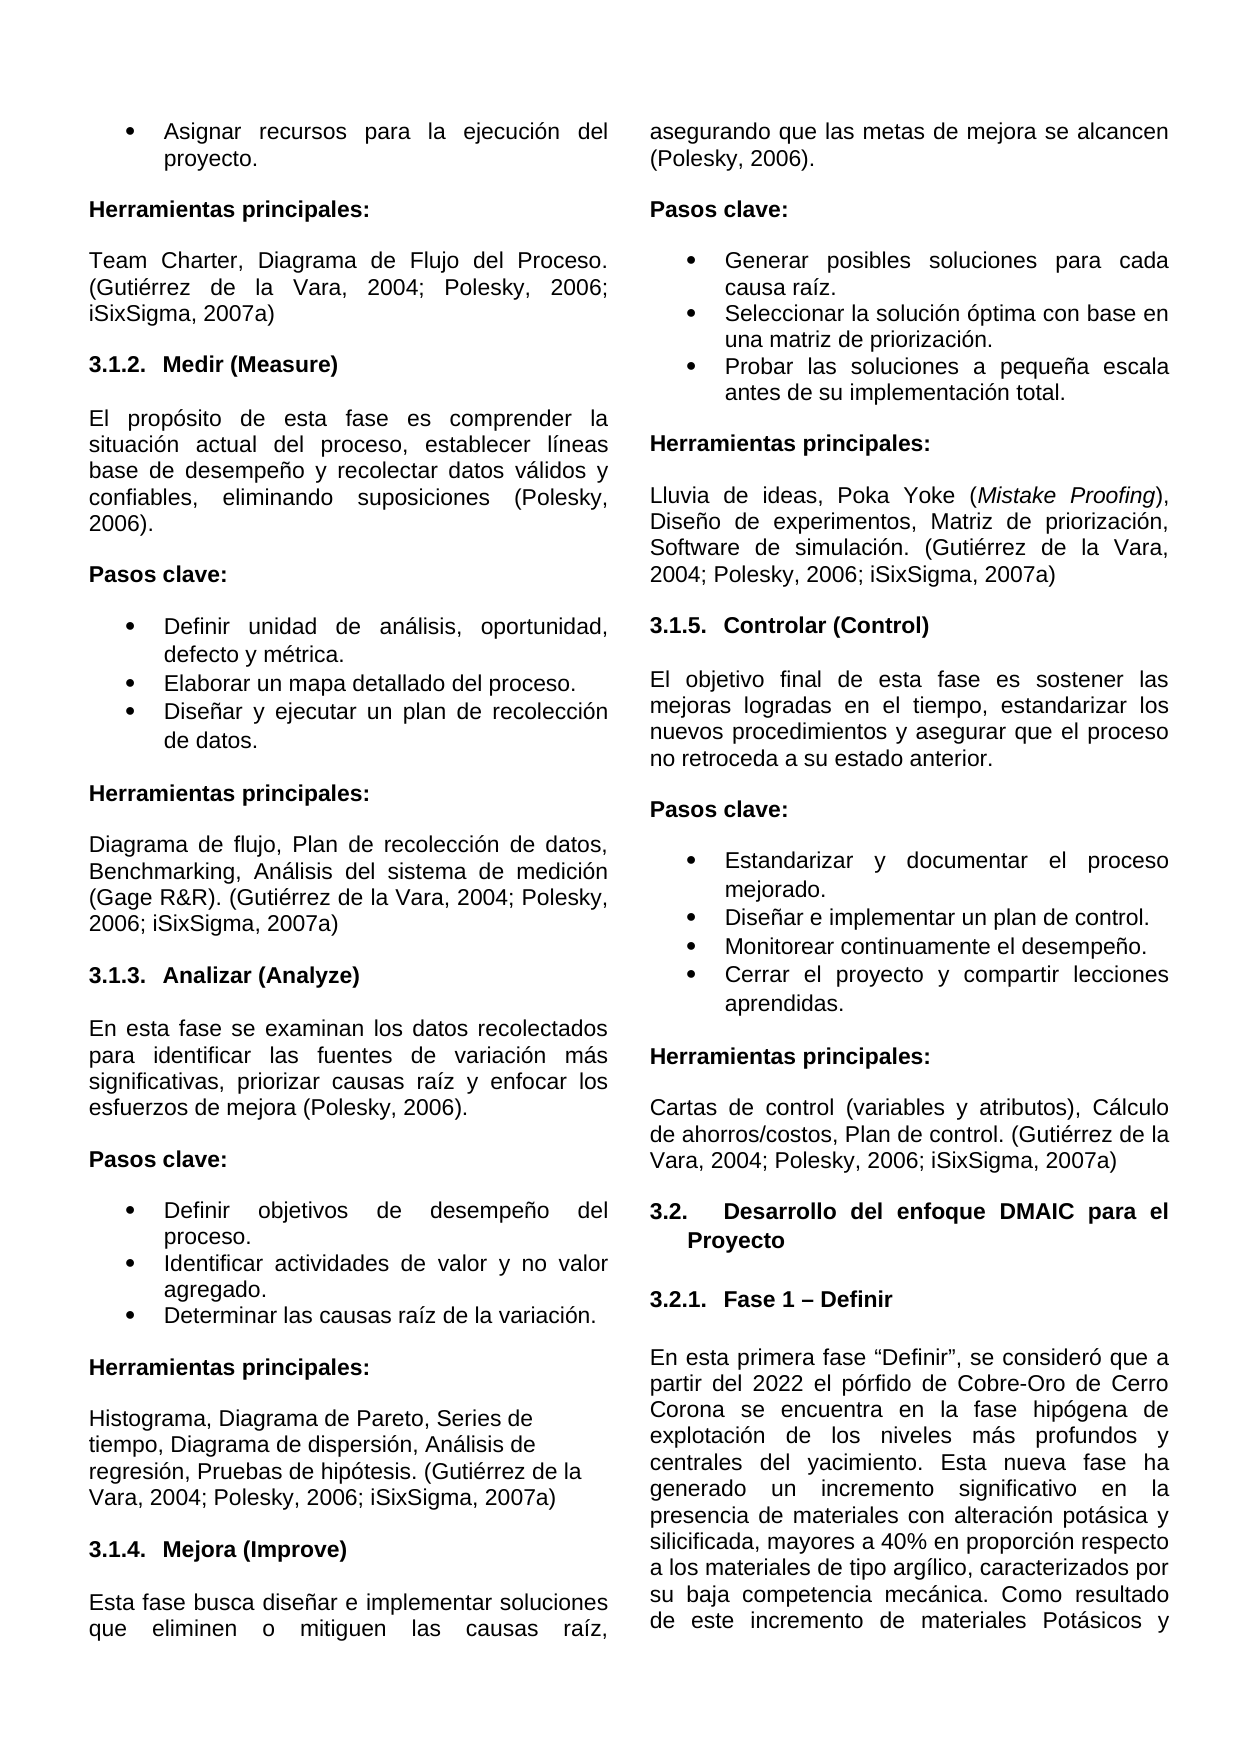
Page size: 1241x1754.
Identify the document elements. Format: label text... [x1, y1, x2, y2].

list Cerrar el proyecto y compartir lecciones aprendidas. [687, 961, 1169, 1016]
list Probar las soluciones a pequeña escala antes de su implementación total. [687, 353, 1169, 405]
text Diagrama de flujo, Plan de recolección de datos, Benchmarking, Análisis del sistema de medición (Gage R&R). (Gutiérrez de la Vara, 2004; Polesky, 2006; iSixSigma, 2007a) [89, 831, 608, 937]
text En esta fase se examinan los datos recolectados para identificar las fuentes de variación más significativas, priorizar causas raíz y enfocar los esfuerzos de mejora (Polesky, 2006). [89, 1015, 608, 1121]
text Herramientas principales: [649, 1043, 1169, 1069]
list Diseñar y ejecutar un plan de recolección de datos. [126, 698, 608, 753]
list Desarrollo del enfoque DMAIC para el Proyecto [649, 1198, 1169, 1253]
list Medir (Measure) [89, 351, 608, 378]
text Histograma, Diagrama de Pareto, Series de tiempo, Diagrama de dispersión, Análisis de regresión, Pruebas de hipótesis. (Gutiérrez de la Vara, 2004; Polesky, 2006; iSixSigma, 2007a) [89, 1405, 608, 1511]
list Asignar recursos para la ejecución del proyecto. [126, 118, 608, 171]
text Esta fase busca diseñar e implementar soluciones que eliminen o mitiguen las causas raíz, asegurando que las metas de mejora se alcancen (Polesky, 2006). [89, 1589, 608, 1642]
text Pasos clave: [89, 561, 608, 588]
list Diseñar e implementar un plan de control. [687, 904, 1169, 931]
text El objetivo final de esta fase es sostener las mejoras logradas en el tiempo, estandarizar los nuevos procedimientos y asegurar que el proceso no retroceda a su estado anterior. [649, 666, 1169, 771]
list Definir objetivos de desempeño del proceso. [126, 1197, 608, 1250]
text Herramientas principales: [649, 430, 1169, 457]
list Mejora (Improve) [89, 1536, 608, 1562]
text Pasos clave: [89, 1146, 608, 1172]
list Elaborar un mapa detallado del proceso. [126, 670, 608, 696]
text Pasos clave: [649, 196, 1169, 222]
list Monitorear continuamente el desempeño. [687, 933, 1169, 959]
list Identificar actividades de valor y no valor agregado. [126, 1250, 608, 1302]
list Definir unidad de análisis, oportunidad, defecto y métrica. [126, 613, 608, 668]
text Esta fase busca diseñar e implementar soluciones que eliminen o mitiguen las causas raíz, asegurando que las metas de mejora se alcancen (Polesky, 2006). [649, 118, 1169, 171]
list Estandarizar y documentar el proceso mejorado. [687, 847, 1169, 902]
text Herramientas principales: [89, 780, 608, 806]
list Determinar las causas raíz de la variación. [126, 1302, 608, 1329]
text Team Charter, Diagrama de Flujo del Proceso. (Gutiérrez de la Vara, 2004; Polesky, 2006; iSixSigma, 2007a) [89, 247, 608, 326]
list Analizar (Analyze) [89, 962, 608, 988]
list Fase 1 – Definir [649, 1286, 1169, 1313]
text Herramientas principales: [89, 1354, 608, 1380]
text Lluvia de ideas, Poka Yoke (Mistake Proofing), Diseño de experimentos, Matriz de priorización, Software de simulación. (Gutiérrez de la Vara, 2004; Polesky, 2006; iSixSigma, 2007a) [649, 482, 1169, 587]
text El propósito de esta fase es comprender la situación actual del proceso, establecer líneas base de desempeño y recolectar datos válidos y confiables, eliminando suposiciones (Polesky, 2006). [89, 405, 608, 536]
text Cartas de control (variables y atributos), Cálculo de ahorros/costos, Plan de control. (Gutiérrez de la Vara, 2004; Polesky, 2006; iSixSigma, 2007a) [649, 1094, 1169, 1173]
list Controlar (Control) [649, 612, 1169, 638]
text Pasos clave: [649, 796, 1169, 822]
list Generar posibles soluciones para cada causa raíz. [687, 247, 1169, 300]
text Herramientas principales: [89, 196, 608, 222]
list Seleccionar la solución óptima con base en una matriz de priorización. [687, 300, 1169, 353]
